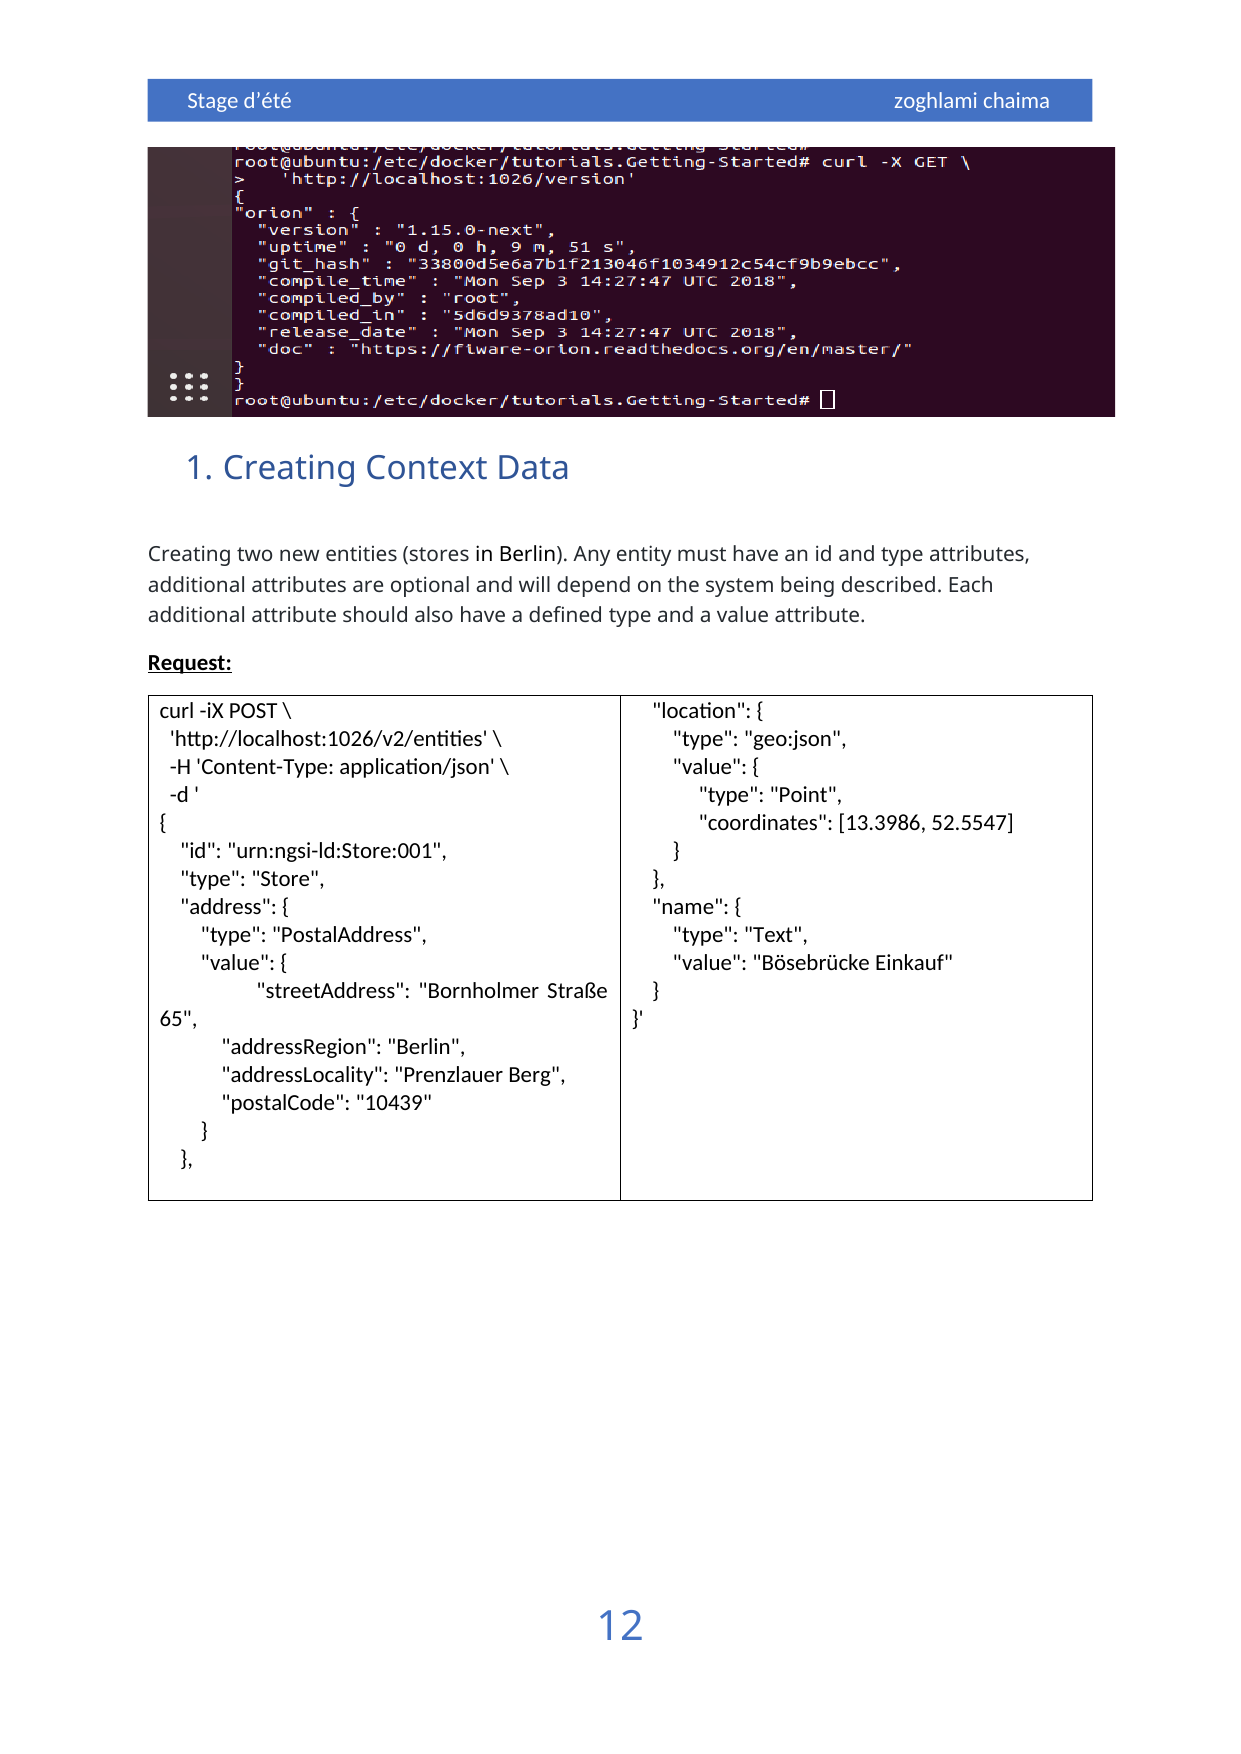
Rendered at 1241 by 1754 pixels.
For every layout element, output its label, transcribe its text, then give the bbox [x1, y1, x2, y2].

table_header curl -iX POST \ 'http://localhost:1026/v2/entities' \ -H 'Content-Type: application/json' \ -d ' { "id": "urn:ngsi-ld:Store:001", "type": "Store", "address": { "type": "PostalAddress", "value": { "streetAddress": "Bornholmer Straße 65", "addressRegion": "Berlin", "addressLocality": "Prenzlauer Berg", "postalCode": "10439" } }, [149, 696, 620, 1200]
table_header "location": { "type": "geo:json", "value": { "type": "Point", "coordinates": [13.3986, 52.5547] } }, "name": { "type": "Text", "value": "Bösebrücke Einkauf" } }' [621, 696, 1092, 1200]
picture [147, 147, 1116, 417]
text Request: [148, 648, 1093, 676]
text Creating two new entities (stores in Berlin). Any entity must have an id and type attributes, additional attributes are optional and will depend on the system being described. Each additional attribute should also have a defined type and a value attribute. [148, 539, 1093, 629]
subtitle Creating Context Data [185, 443, 1093, 489]
